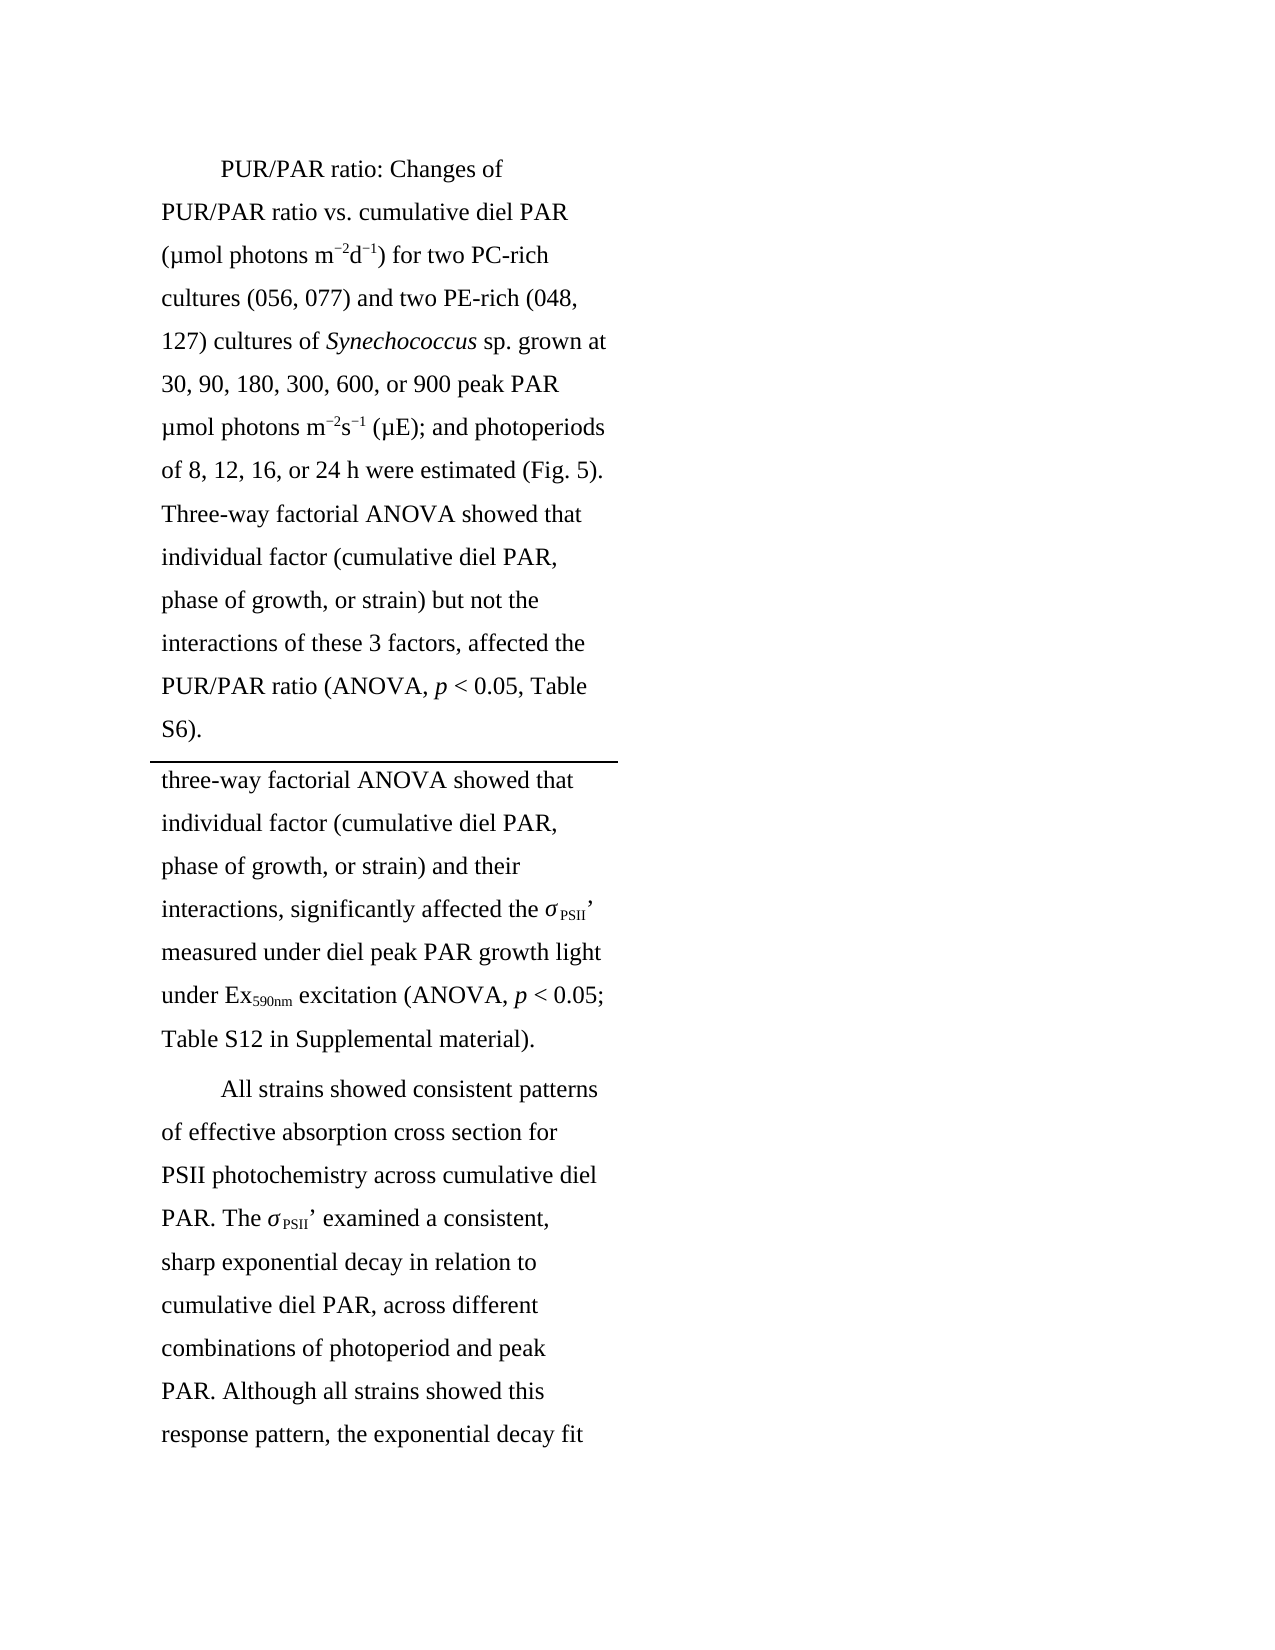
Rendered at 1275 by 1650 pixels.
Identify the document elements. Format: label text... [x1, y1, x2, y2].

table_cell Similarly to the PUR/PAR ratio, three-way factorial ANOVA showed that individual factor (cumulative diel PAR, phase of growth, or strain) and their interactions, significantly affected the PSII’ measured under diel peak PAR growth light under Ex590nm excitation (ANOVA, p < 0.05; Table S12 in Supplemental material). [150, 763, 618, 1070]
table_header PUR/PAR ratio: Changes of PUR/PAR ratio vs. cumulative diel PAR (µmol photons m−2d−1) for two PC-rich cultures (056, 077) and two PE-rich (048, 127) cultures of Synechococcus sp. grown at 30, 90, 180, 300, 600, or 900 peak PAR µmol photons m−2s−1 (µE); and photoperiods of 8, 12, 16, or 24 h were estimated (Fig. 5). Three-way factorial ANOVA showed that individual factor (cumulative diel PAR, phase of growth, or strain) but not the interactions of these 3 factors, affected the PUR/PAR ratio (ANOVA, p < 0.05, Table S6). [150, 150, 618, 761]
table_cell All strains showed consistent patterns of effective absorption cross section for PSII photochemistry across cumulative diel PAR. The PSII’ examined a consistent, sharp exponential decay in relation to cumulative diel PAR, across different combinations of photoperiod and peak PAR. Although all strains showed this response pattern, the exponential decay fit models differ significantly among two PC-rich strains and PE-rich_048 during their exponential phase of growth (ANOVA, p < 0.05; Table S13 in Supplemental material). During pre-stationary phase this response dampens but persists. Additionally, the significant differences between the fit models for different phases of growth within all given strains, with the exception of PE-rich_048, were also presented (ANOVA; p < 0.05, Table S13). [150, 1070, 618, 1448]
